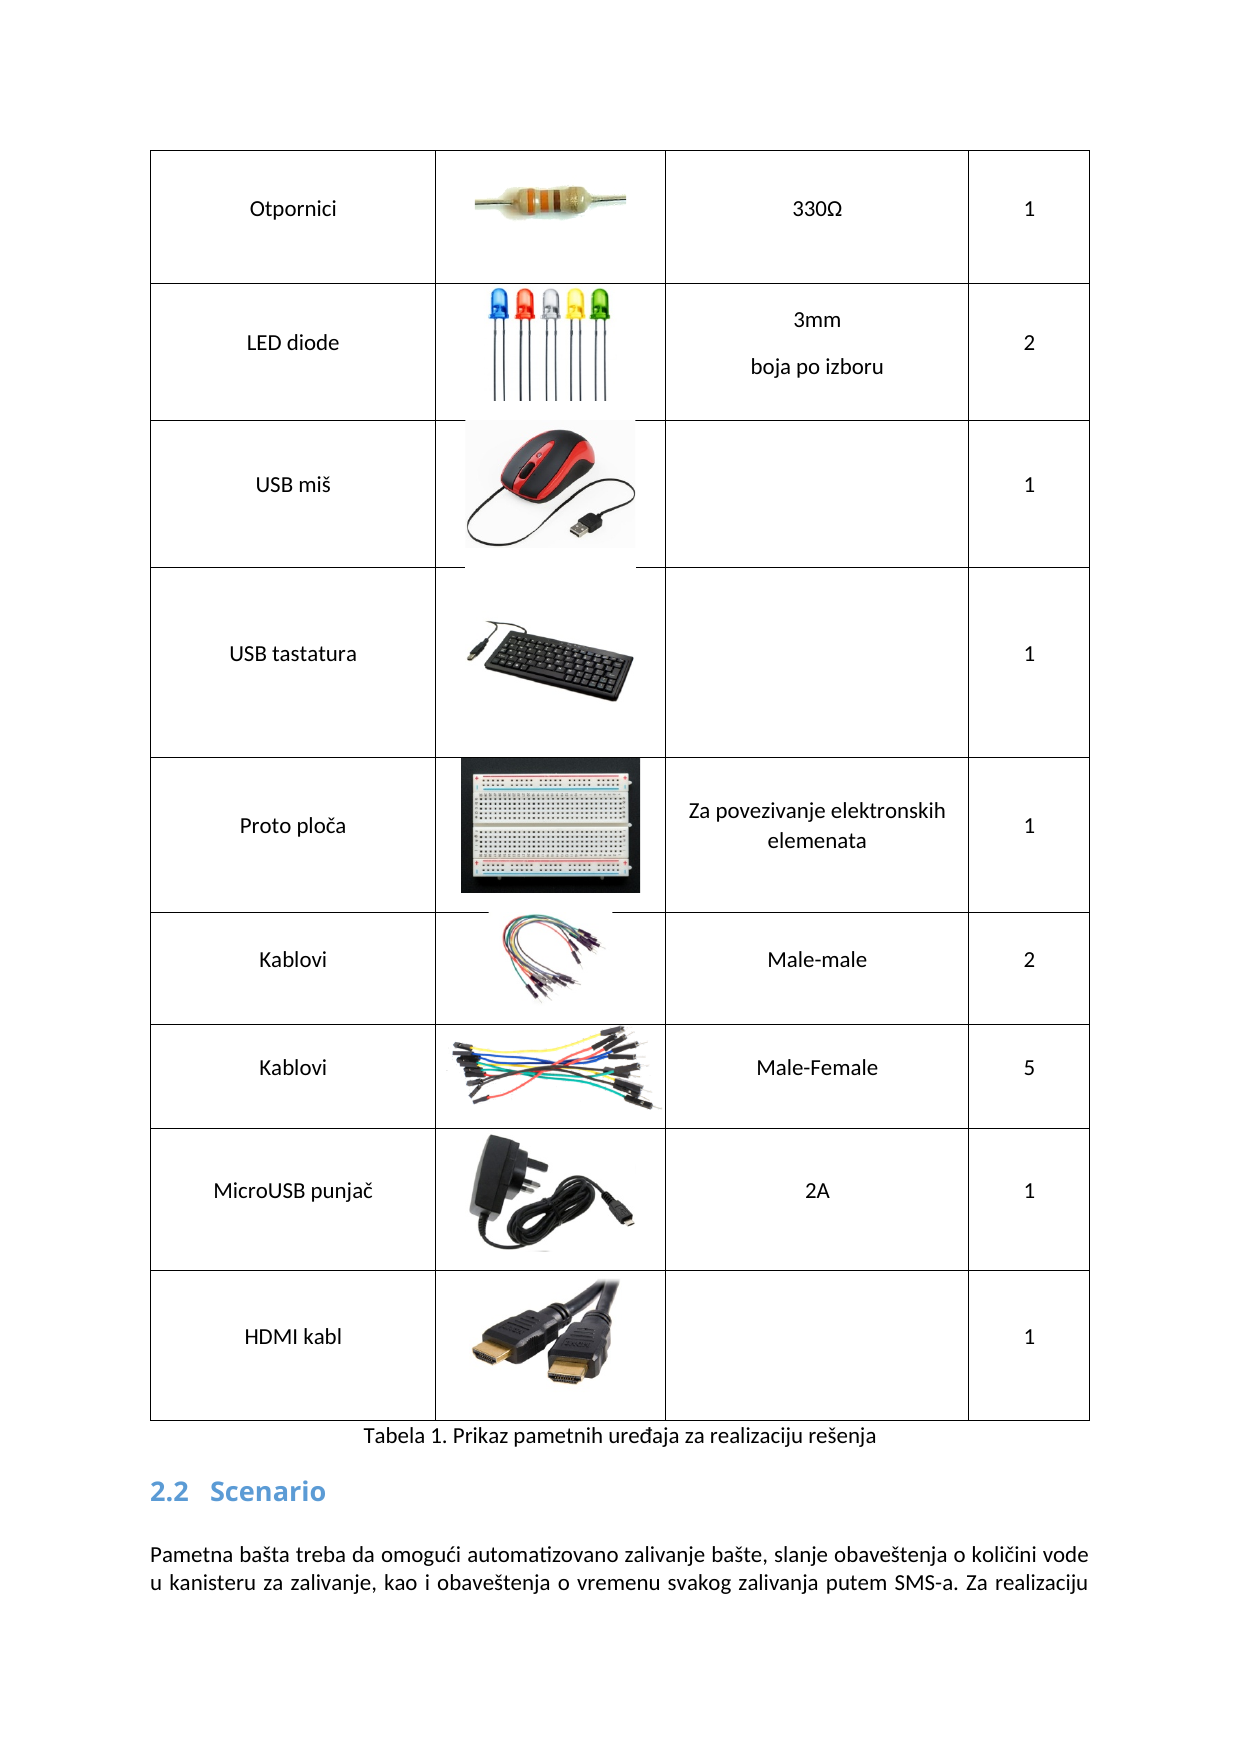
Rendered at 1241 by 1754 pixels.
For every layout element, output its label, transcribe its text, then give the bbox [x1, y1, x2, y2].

table_cell 1 [969, 151, 1089, 283]
table_cell Male-male [666, 913, 968, 1024]
table_cell 5 [969, 1025, 1089, 1128]
table_cell Kablovi [151, 913, 435, 1024]
table_cell 1 [969, 1129, 1089, 1270]
table_cell 1 [969, 568, 1089, 757]
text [150, 1540, 1090, 1596]
table_cell 1 [969, 758, 1089, 912]
table_cell [436, 421, 665, 567]
table_cell Proto ploča [151, 758, 435, 912]
table_cell USB tastatura [151, 568, 435, 757]
table_cell LED diode [151, 284, 435, 420]
picture [483, 284, 618, 401]
table_cell [436, 758, 665, 912]
table_cell [436, 151, 665, 283]
table_cell USB miš [151, 421, 435, 567]
picture [469, 1271, 632, 1402]
table_cell 1 [969, 1271, 1089, 1420]
table_cell [436, 913, 665, 1024]
table_cell HDMI kabl [151, 1271, 435, 1420]
table_cell [436, 284, 665, 420]
table_cell 2 [969, 913, 1089, 1024]
picture [446, 1025, 663, 1110]
table_cell [666, 1271, 968, 1420]
list Tabela 1. Prikaz pametnih uređaja za realizaciju rešenja [150, 1421, 1090, 1449]
table_cell [436, 568, 665, 757]
picture [465, 1129, 636, 1252]
table_cell 2 [969, 284, 1089, 420]
table_cell 330Ω [666, 151, 968, 283]
picture [465, 567, 636, 739]
subtitle Scenario [150, 1472, 1090, 1509]
table_cell MicroUSB punjač [151, 1129, 435, 1270]
table_cell Otpornici [151, 151, 435, 283]
table_cell [436, 1271, 665, 1420]
table_cell Male-Female [666, 1025, 968, 1128]
table_cell [436, 1129, 665, 1270]
table_cell [666, 421, 968, 567]
picture [474, 151, 627, 265]
table_cell [436, 1025, 665, 1128]
picture [488, 912, 613, 1006]
table_cell 2A [666, 1129, 968, 1270]
picture [461, 758, 641, 893]
table_cell Kablovi [151, 1025, 435, 1128]
picture [465, 420, 636, 548]
table_cell 1 [969, 421, 1089, 567]
table_cell Za povezivanje elektronskih elemenata [666, 758, 968, 912]
table_cell 3mm boja po izboru [666, 284, 968, 420]
table_cell [666, 568, 968, 757]
